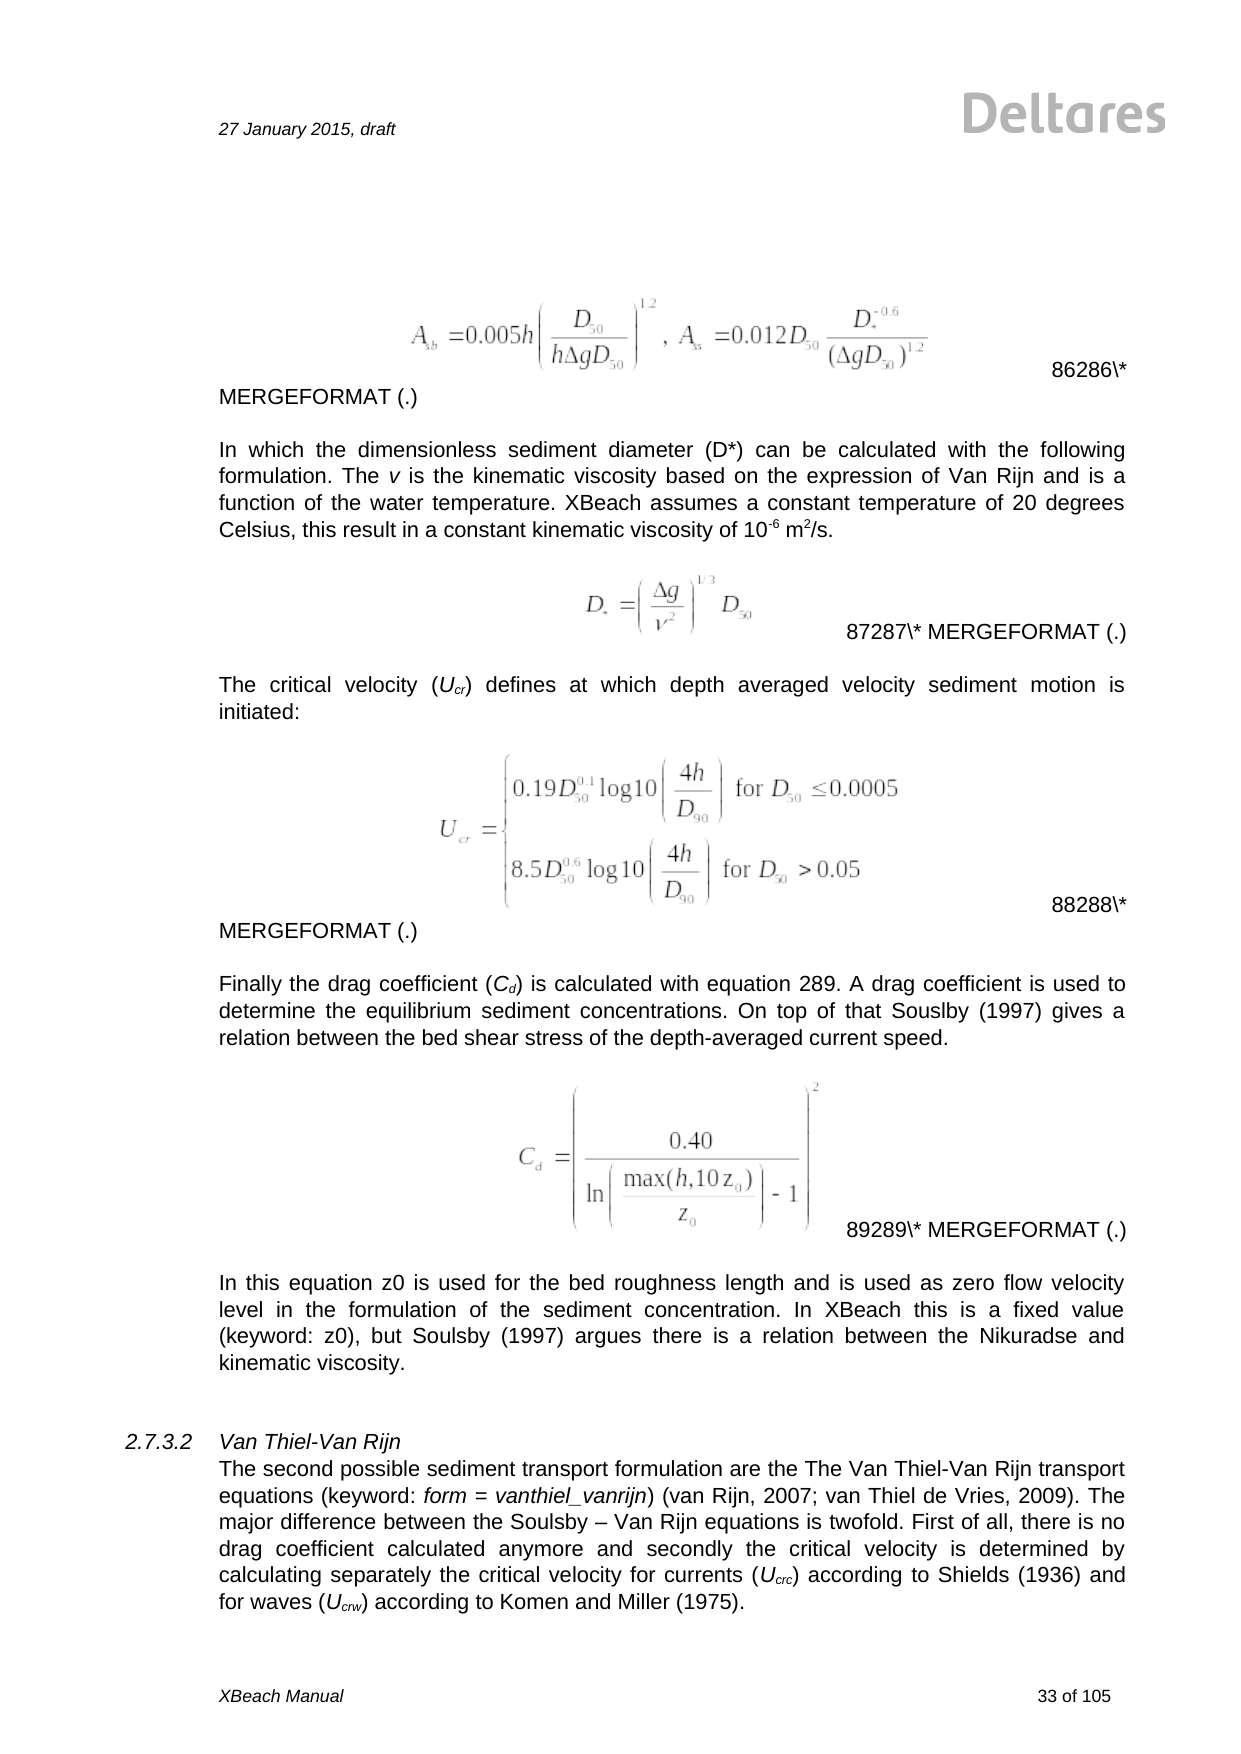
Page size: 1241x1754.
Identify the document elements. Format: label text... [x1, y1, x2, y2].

text The critical velocity (Ucr) defines at which depth averaged velocity sediment motion is initiated: [218, 671, 1126, 724]
text In this equation z0 is used for the bed roughness length and is used as zero flow velocity level in the formulation of the sediment concentration. In XBeach this is a fixed value (keyword: z0), but Soulsby (1997) argues there is a relation between the Nikuradse and kinematic viscosity. [218, 1269, 1126, 1375]
text The second possible sediment transport formulation are the The Van Thiel-Van Rijn transport equations (keyword: form = vanthiel_vanrijn) (van Rijn, 2007; van Thiel de Vries, 2009). The major difference between the Soulsby – Van Rijn equations is twofold. First of all, there is no drag coefficient calculated anymore and secondly the critical velocity is determined by calculating separately the critical velocity for currents (Ucrc) according to Shields (1936) and for waves (Ucrw) according to Komen and Miller (1975). [218, 1455, 1126, 1614]
picture [964, 75, 1166, 133]
text In which the dimensionless sediment diameter (D*) can be calculated with the following formulation. The v is the kinematic viscosity based on the expression of Van Rijn and is a function of the water temperature. XBeach assumes a constant temperature of 20 degrees Celsius, this result in a constant kinematic viscosity of 10-6 m2/s. [218, 435, 1126, 542]
subtitle Van Thiel-Van Rijn [192, 1428, 1126, 1455]
text Finally the drag coefficient (Cd) is calculated with equation . A drag coefficient is used to determine the equilibrium sediment concentrations. On top of that Souslby (1997) gives a relation between the bed shear stress of the depth-averaged current speed. [218, 970, 1126, 1049]
